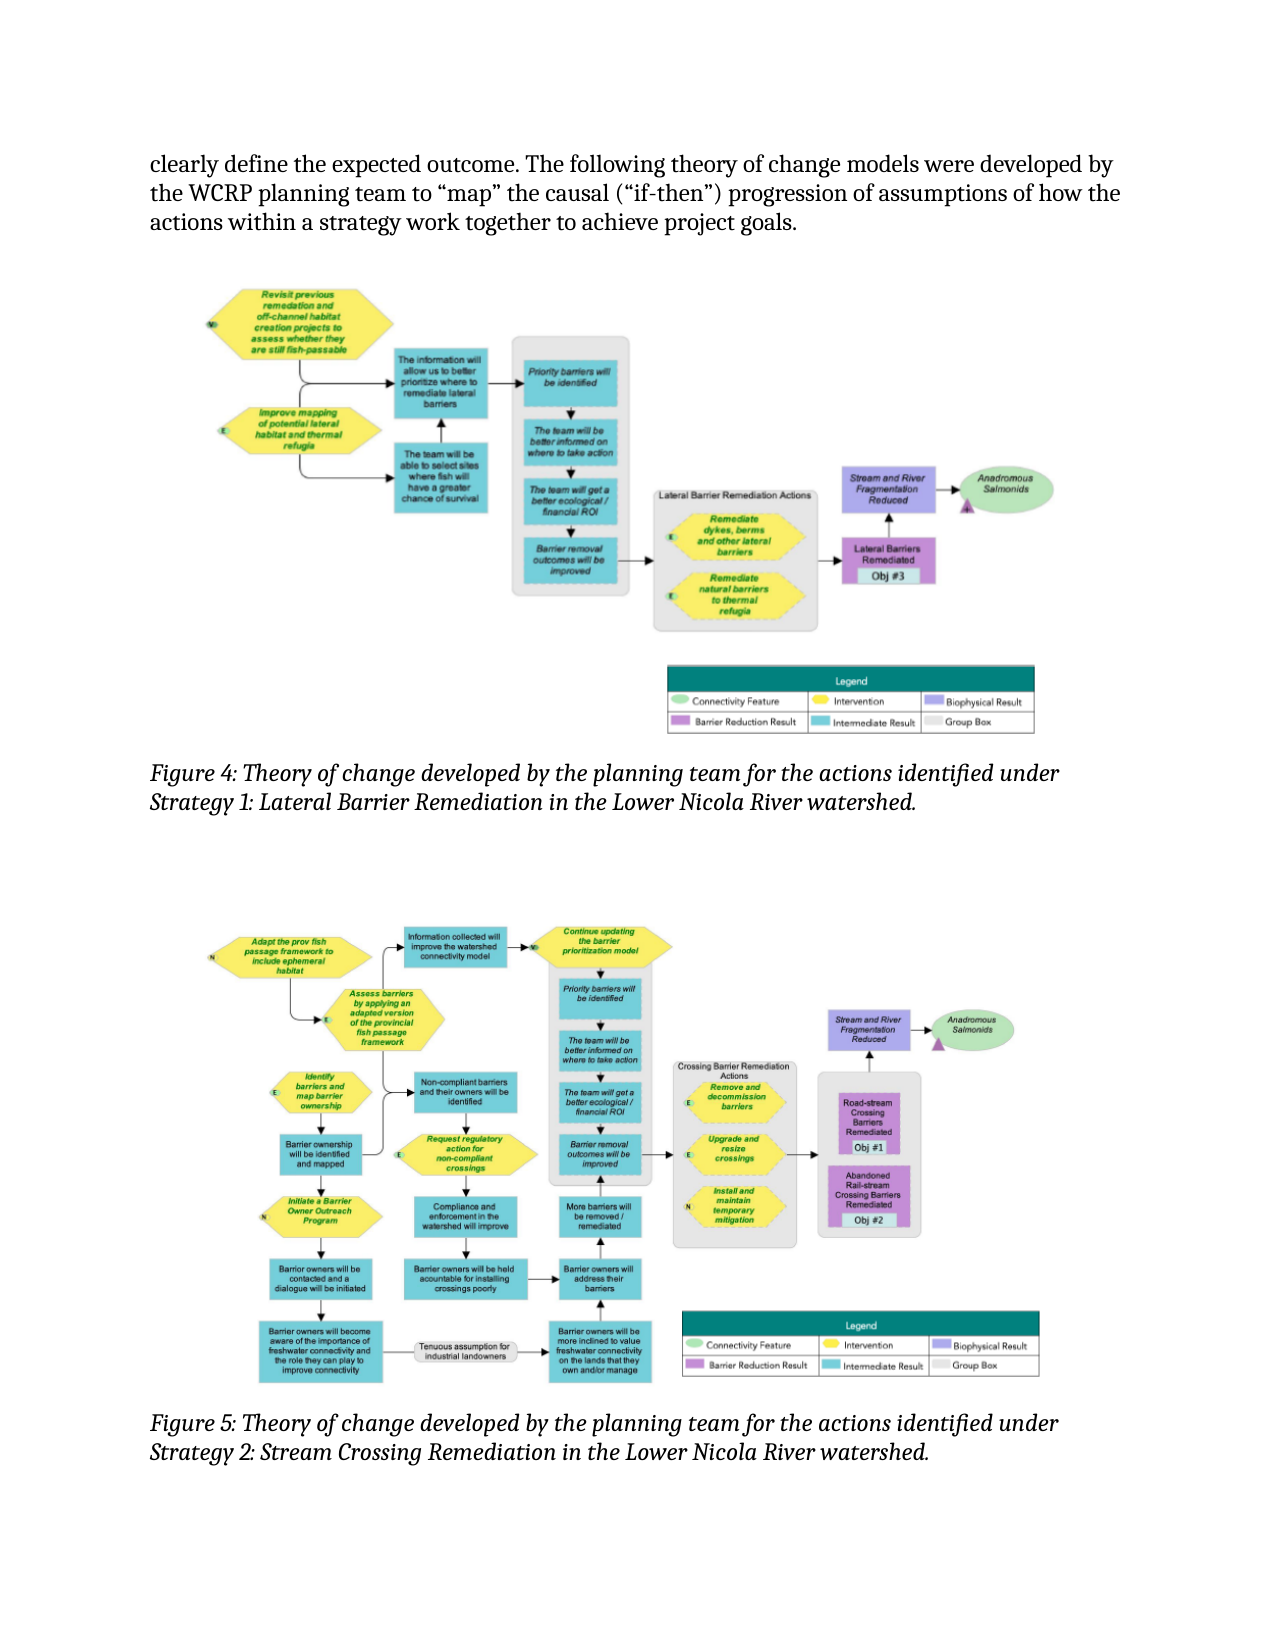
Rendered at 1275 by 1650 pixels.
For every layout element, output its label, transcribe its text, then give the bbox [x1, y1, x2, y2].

table_header Figure 4: Theory of change developed by the planning team for the actions identified under Strategy 1: Lateral Barrier Remediation in the Lower Nicola River watershed. [139, 255, 1114, 829]
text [150, 150, 1125, 236]
picture [188, 255, 1064, 738]
picture [188, 895, 1064, 1389]
table_header Figure 5: Theory of change developed by the planning team for the actions identified under Strategy 2: Stream Crossing Remediation in the Lower Nicola River watershed. [139, 895, 1114, 1479]
